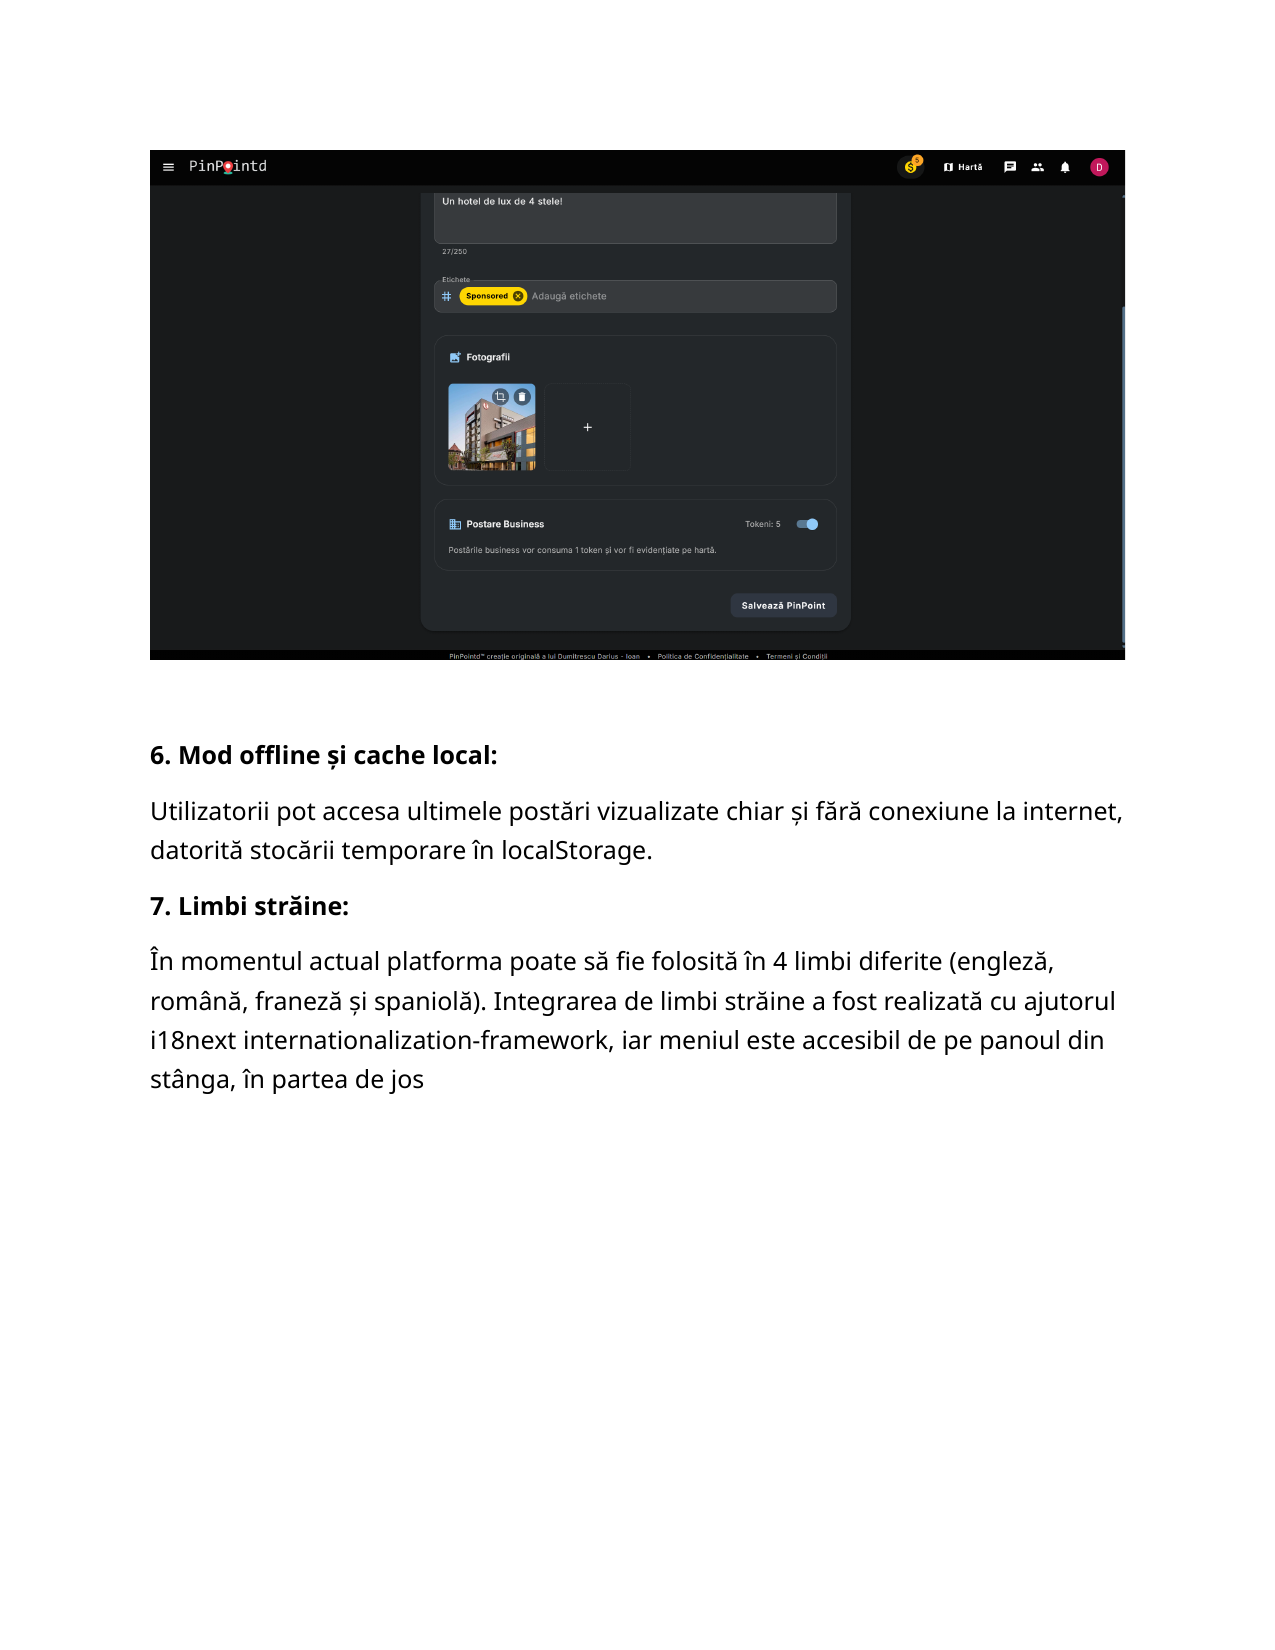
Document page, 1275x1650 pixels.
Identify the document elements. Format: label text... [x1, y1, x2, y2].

text 6. Mod offline și cache local: [150, 737, 1125, 771]
text 7. Limbi străine: [150, 888, 1125, 922]
text Utilizatorii pot accesa ultimele postări vizualizate chiar și fără conexiune la internet, datorită stocării temporare în localStorage. [150, 793, 1125, 866]
text În momentul actual platforma poate să fie folosită în 4 limbi diferite (engleză, română, franeză și spaniolă). Integrarea de limbi străine a fost realizată cu ajutorul i18next internationalization-framework, iar meniul este accesibil de pe panoul din stânga, în partea de jos [150, 944, 1125, 1096]
picture [150, 150, 1125, 660]
